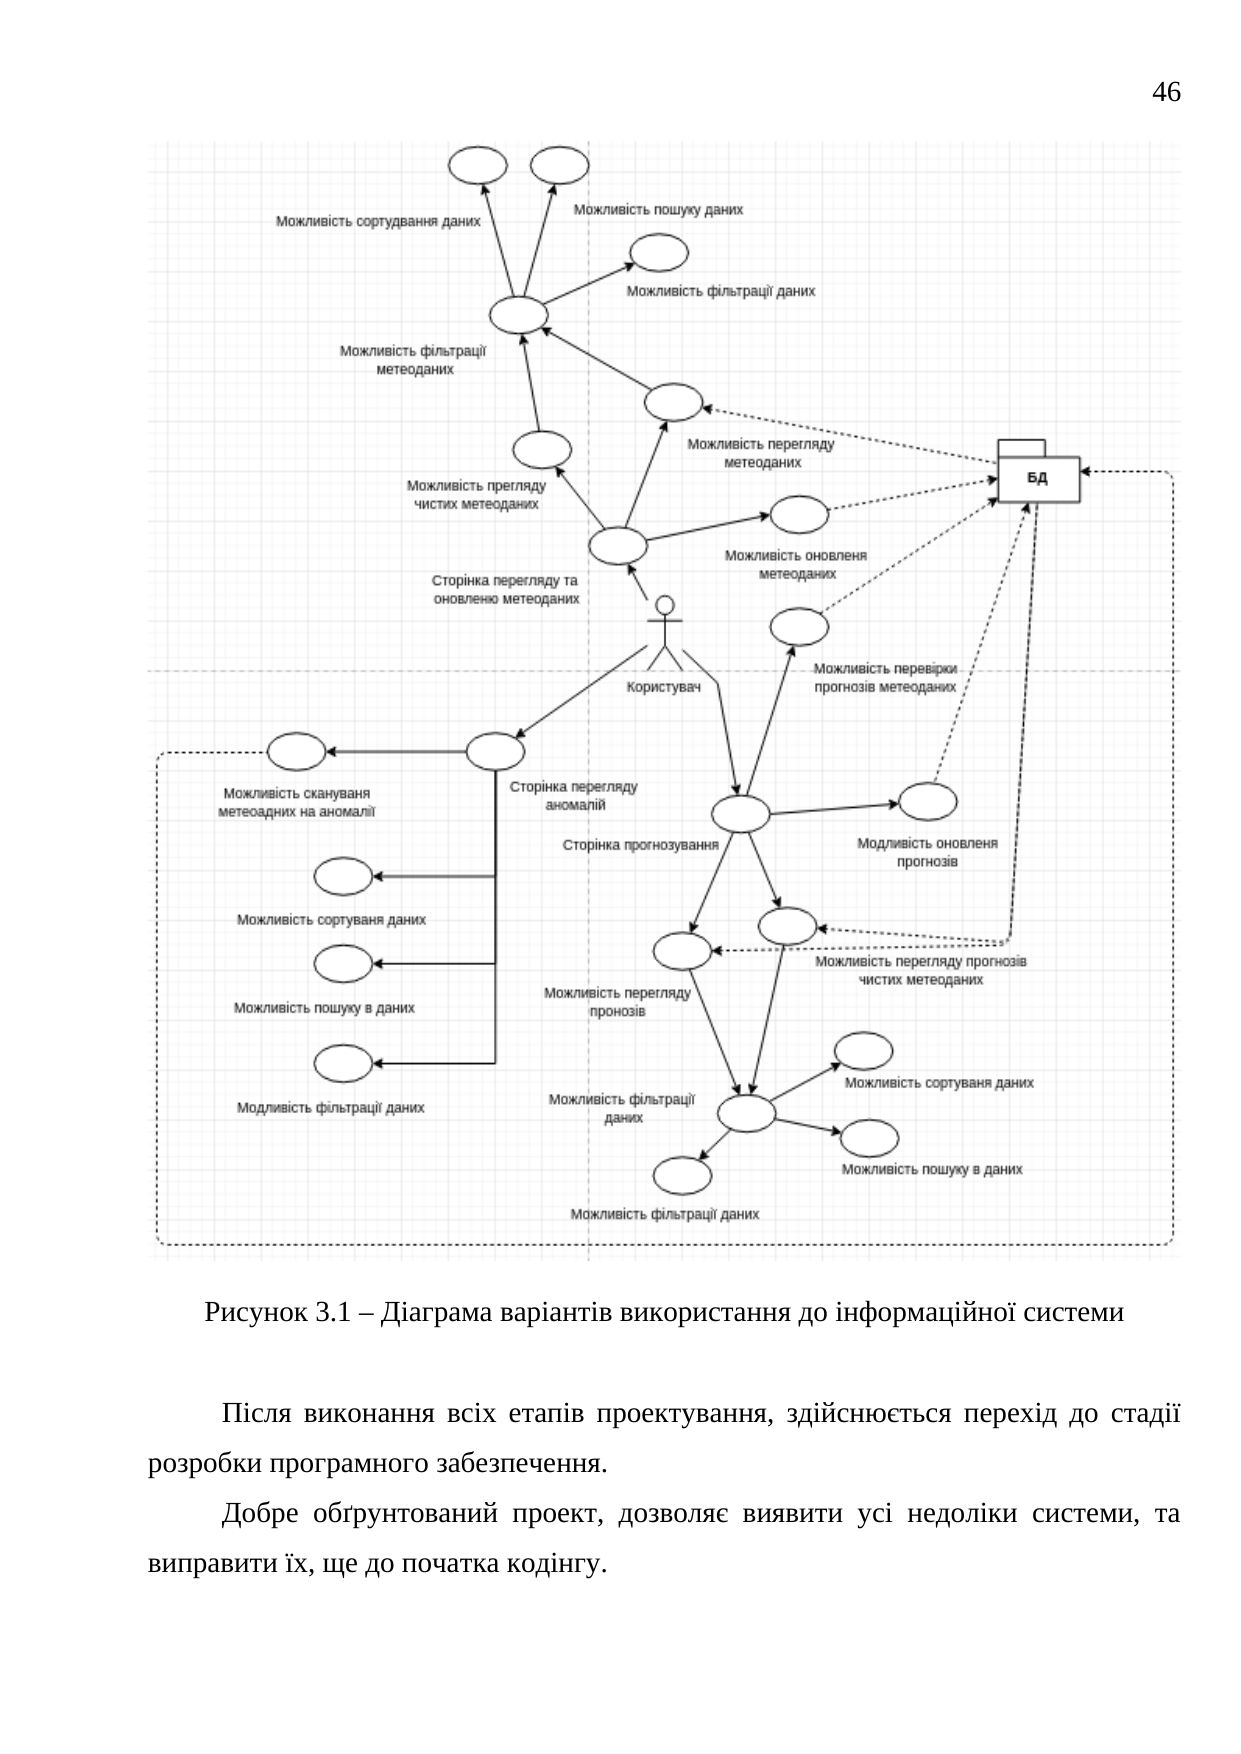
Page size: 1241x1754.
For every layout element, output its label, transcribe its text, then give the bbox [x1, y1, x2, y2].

picture [147, 141, 1182, 1261]
text Добре обґрунтований проект, дозволяє виявити усі недоліки системи, та виправити їх, ще до початка кодінгу. [148, 1495, 1181, 1579]
text Рисунок 3.1 – Діаграма варіантів використання до інформаційної системи [148, 1294, 1181, 1328]
text Після виконання всіх етапів проектування, здійснюється перехід до стадії розробки програмного забезпечення. [148, 1395, 1181, 1478]
